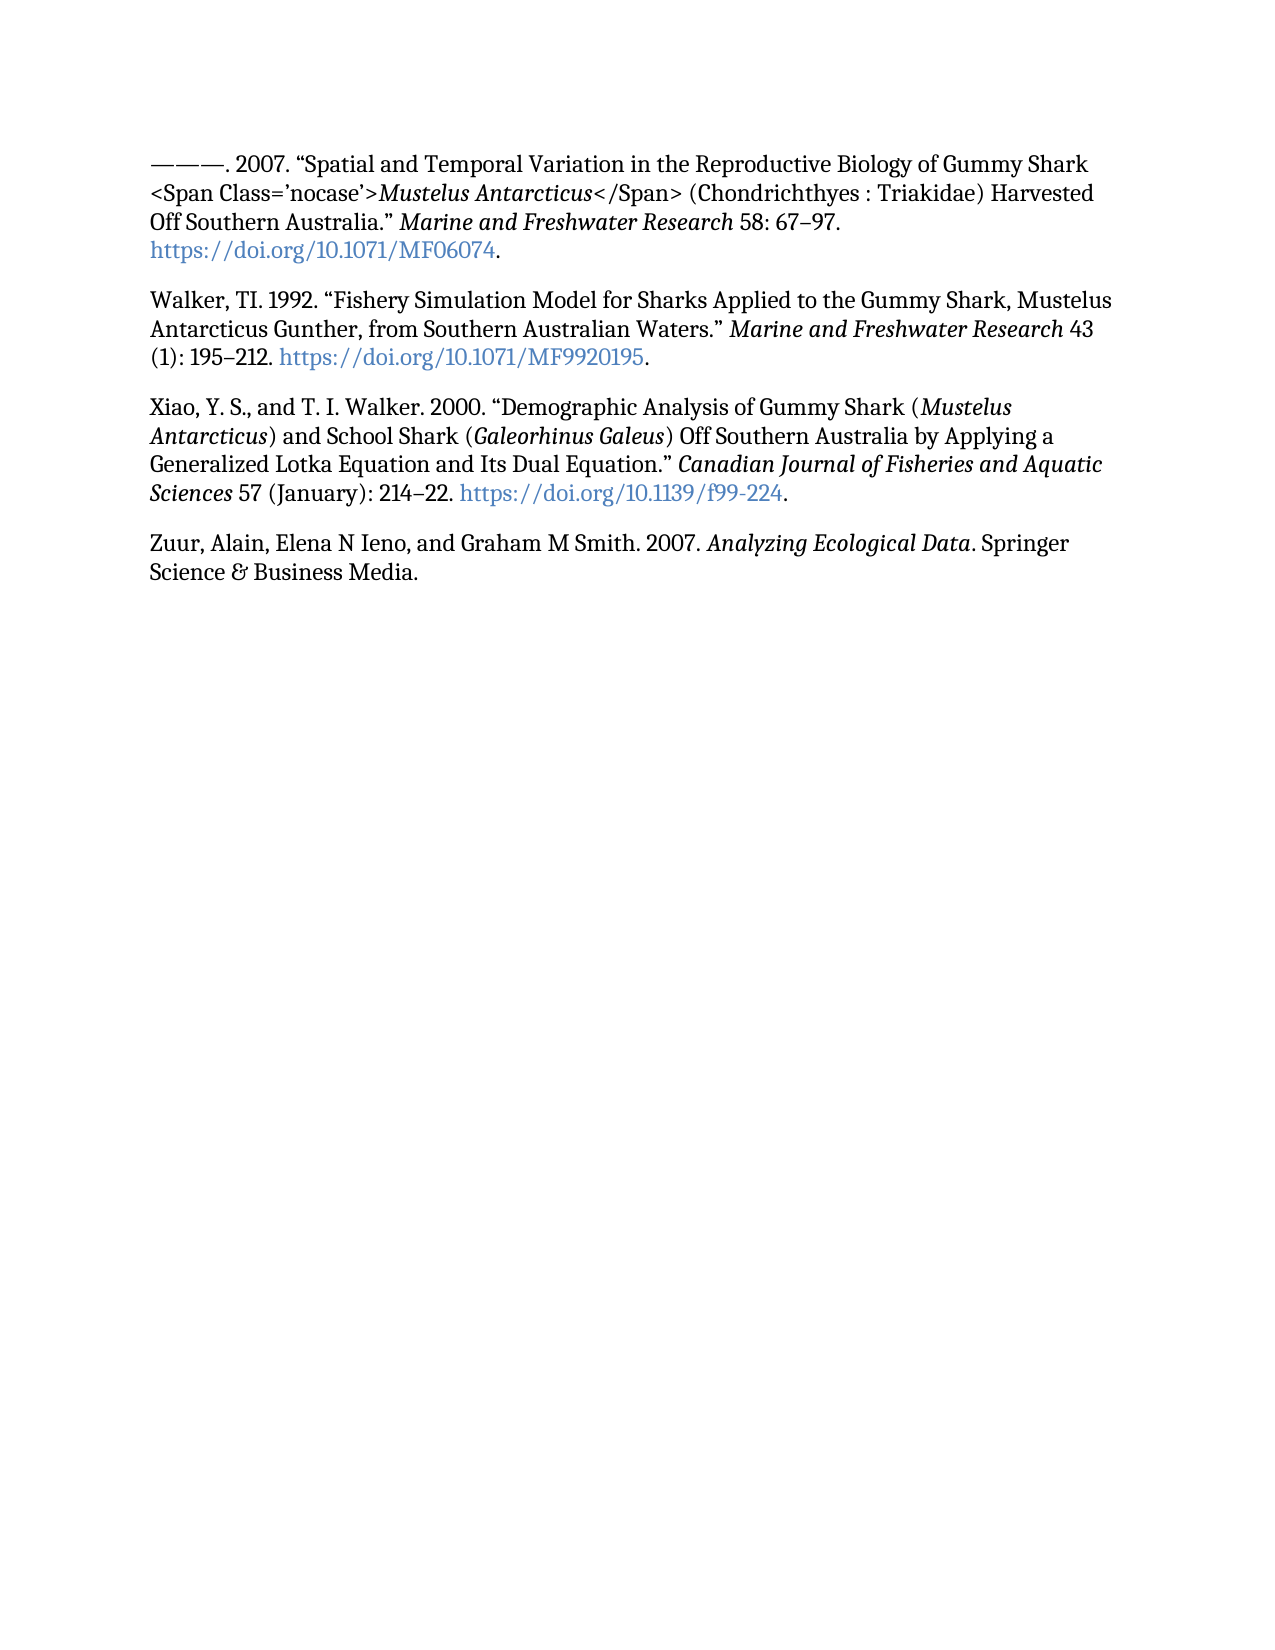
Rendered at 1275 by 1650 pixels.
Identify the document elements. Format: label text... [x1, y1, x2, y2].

text Walker, TI. 1992. “Fishery Simulation Model for Sharks Applied to the Gummy Shark, Mustelus Antarcticus Gunther, from Southern Australian Waters.” Marine and Freshwater Research 43 (1): 195–212. https://doi.org/10.1071/MF9920195. [150, 286, 1125, 372]
text Xiao, Y. S., and T. I. Walker. 2000. “Demographic Analysis of Gummy Shark (Mustelus Antarcticus) and School Shark (Galeorhinus Galeus) Off Southern Australia by Applying a Generalized Lotka Equation and Its Dual Equation.” Canadian Journal of Fisheries and Aquatic Sciences 57 (January): 214–22. https://doi.org/10.1139/f99-224. [150, 393, 1125, 508]
text Zuur, Alain, Elena N Ieno, and Graham M Smith. 2007. Analyzing Ecological Data. Springer Science & Business Media. [150, 529, 1125, 586]
text ———. 2007. “Spatial and Temporal Variation in the Reproductive Biology of Gummy Shark <Span Class=’nocase’>Mustelus Antarcticus</Span> (Chondrichthyes : Triakidae) Harvested Off Southern Australia.” Marine and Freshwater Research 58: 67–97. https://doi.org/10.1071/MF06074. [150, 150, 1125, 265]
